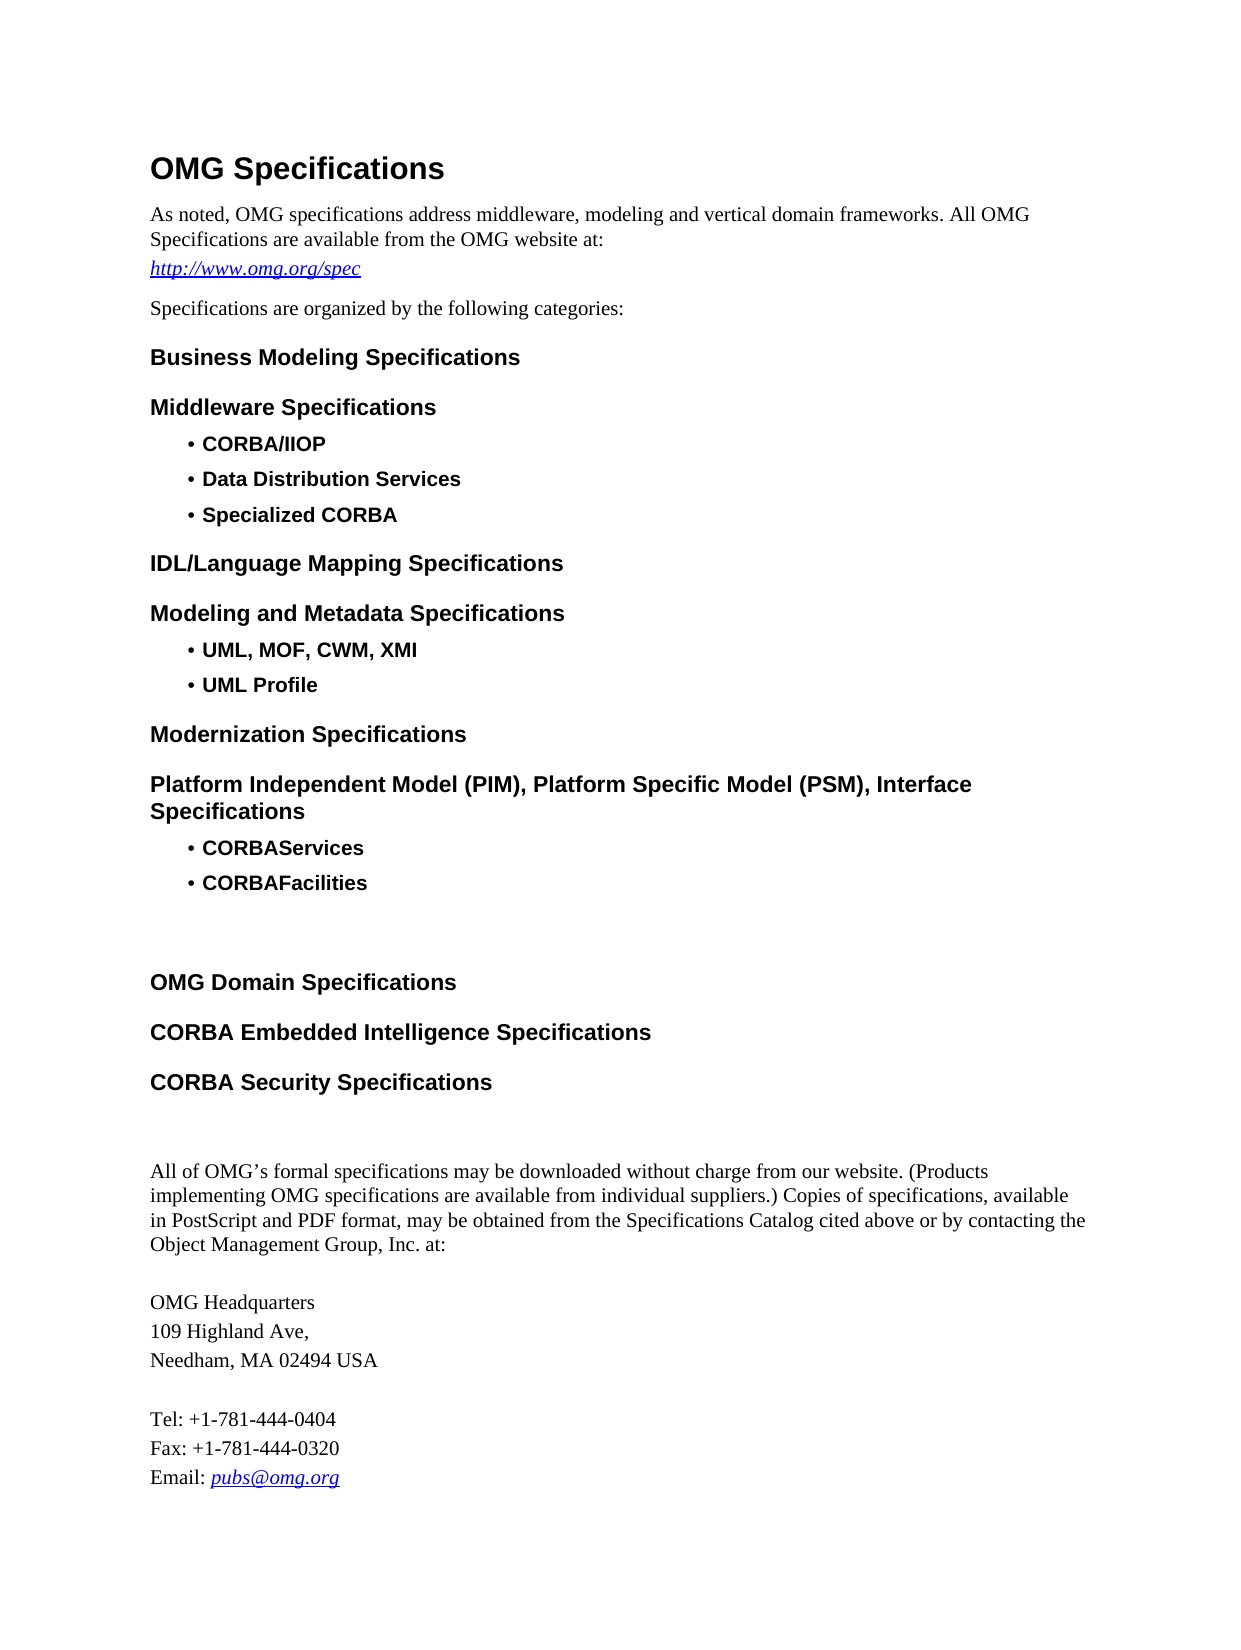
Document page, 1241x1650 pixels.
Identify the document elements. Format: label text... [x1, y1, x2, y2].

text OMG Headquarters [150, 1285, 1090, 1314]
text OMG Specifications [150, 150, 1090, 186]
subtitle CORBA/IIOP [187, 431, 1090, 456]
subtitle CORBAServices [187, 835, 1090, 860]
subtitle Modeling and Metadata Specifications [150, 599, 1090, 626]
text http://www.omg.org/spec [150, 251, 1090, 280]
subtitle CORBA Embedded Intelligence Specifications [150, 1018, 1090, 1045]
subtitle Business Modeling Specifications [150, 343, 1090, 370]
subtitle CORBAFacilities [187, 870, 1090, 895]
subtitle Specialized CORBA [187, 501, 1090, 526]
text Specifications are organized by the following categories: [150, 296, 1090, 320]
subtitle UML Profile [187, 672, 1090, 697]
subtitle Data Distribution Services [187, 466, 1090, 491]
text 109 Highland Ave, [150, 1314, 1090, 1343]
text Fax: +1-781-444-0320 [150, 1431, 1090, 1460]
subtitle Platform Independent Model (PIM), Platform Specific Model (PSM), Interface Specifications [150, 770, 1090, 824]
subtitle Modernization Specifications [150, 720, 1090, 747]
subtitle IDL/Language Mapping Specifications [150, 549, 1090, 576]
subtitle Middleware Specifications [150, 393, 1090, 420]
subtitle CORBA Security Specifications [150, 1068, 1090, 1095]
text All of OMG’s formal specifications may be downloaded without charge from our website. (Products implementing OMG specifications are available from individual suppliers.) Copies of specifications, available in PostScript and PDF format, may be obtained from the Specifications Catalog cited above or by contacting the Object Management Group, Inc. at: [150, 1159, 1090, 1256]
text Email: pubs@omg.org [150, 1460, 1090, 1489]
text Tel: +1-781-444-0404 [150, 1401, 1090, 1431]
subtitle UML, MOF, CWM, XMI [187, 637, 1090, 662]
text As noted, OMG specifications address middleware, modeling and vertical domain frameworks. All OMG Specifications are available from the OMG website at: [150, 202, 1090, 251]
text Needham, MA 02494 USA [150, 1343, 1090, 1372]
subtitle OMG Domain Specifications [150, 968, 1090, 995]
